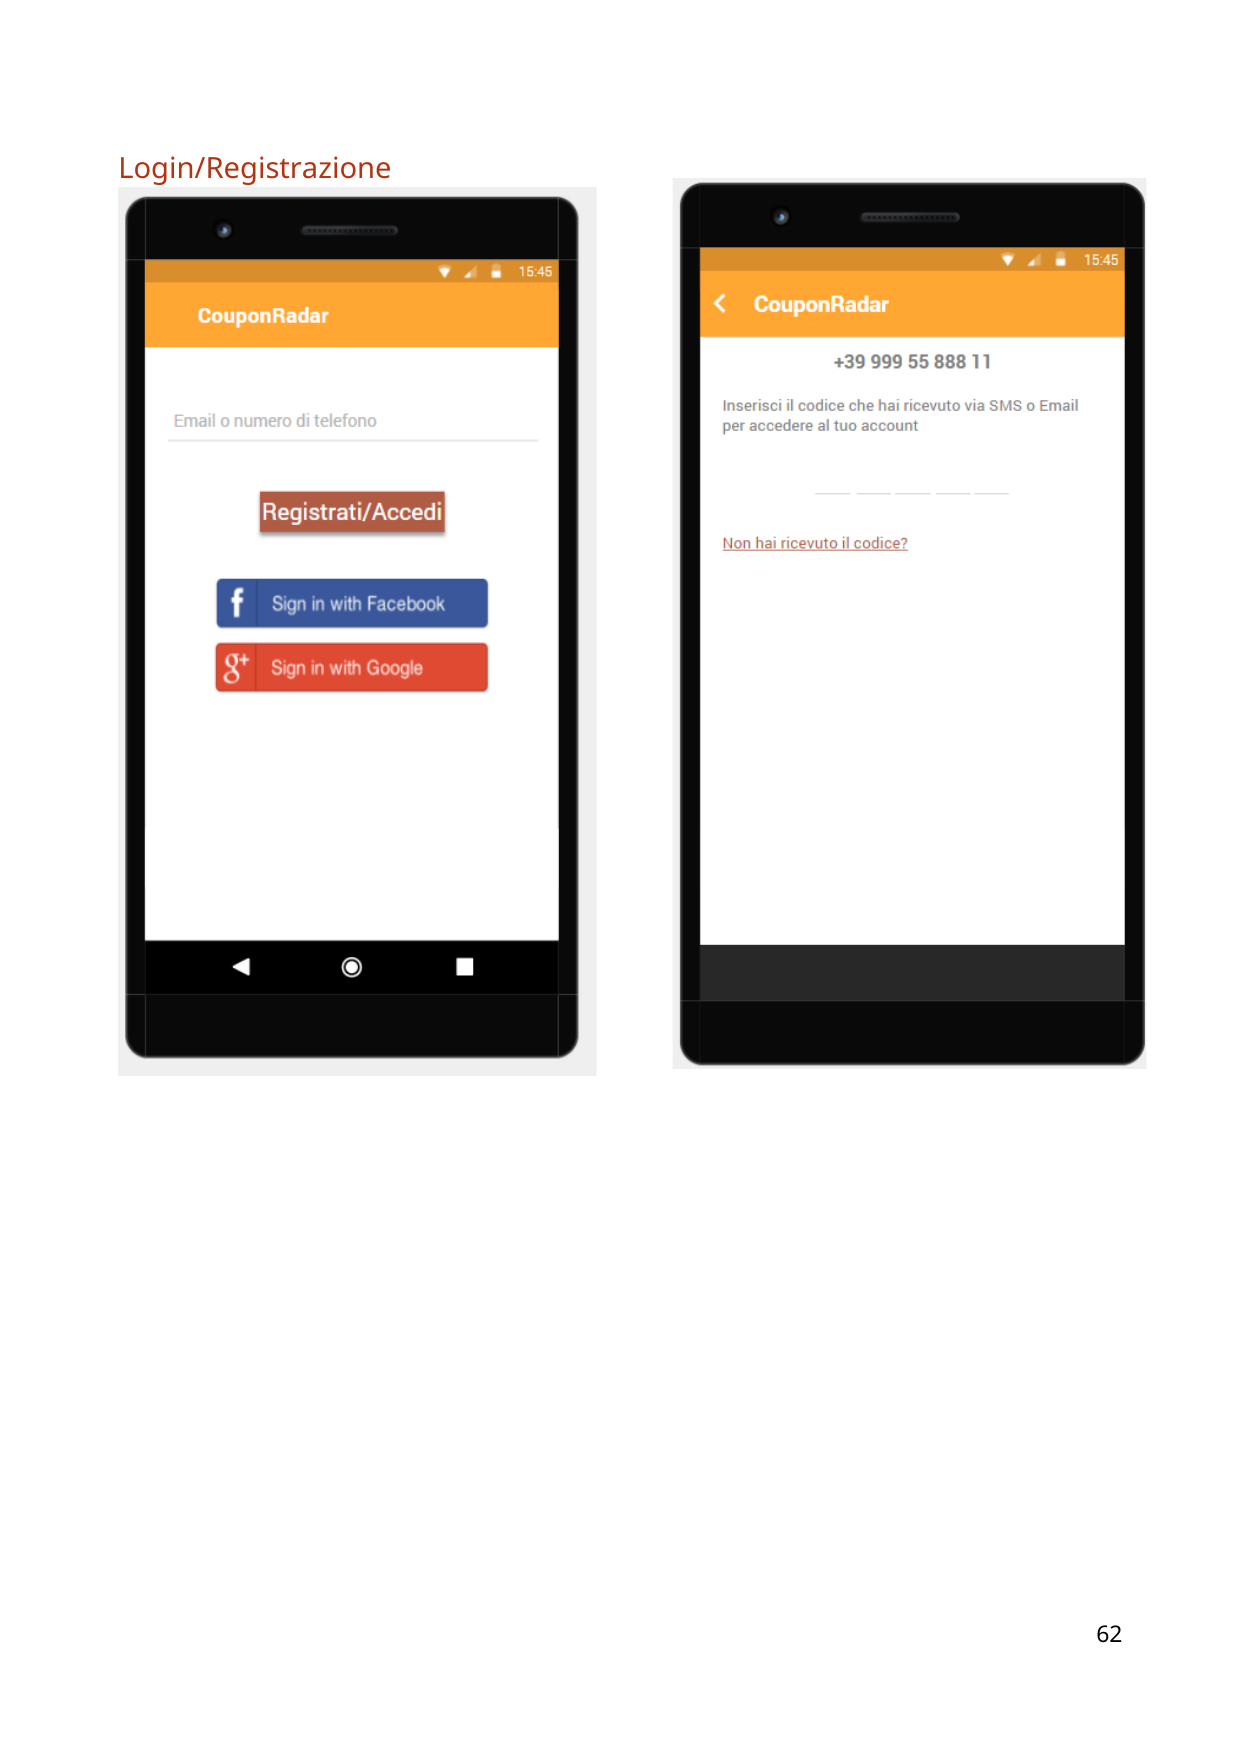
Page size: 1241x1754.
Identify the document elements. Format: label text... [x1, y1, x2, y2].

subtitle Login/Registrazione [118, 148, 1122, 187]
picture [118, 187, 597, 1076]
picture [672, 178, 1147, 1069]
